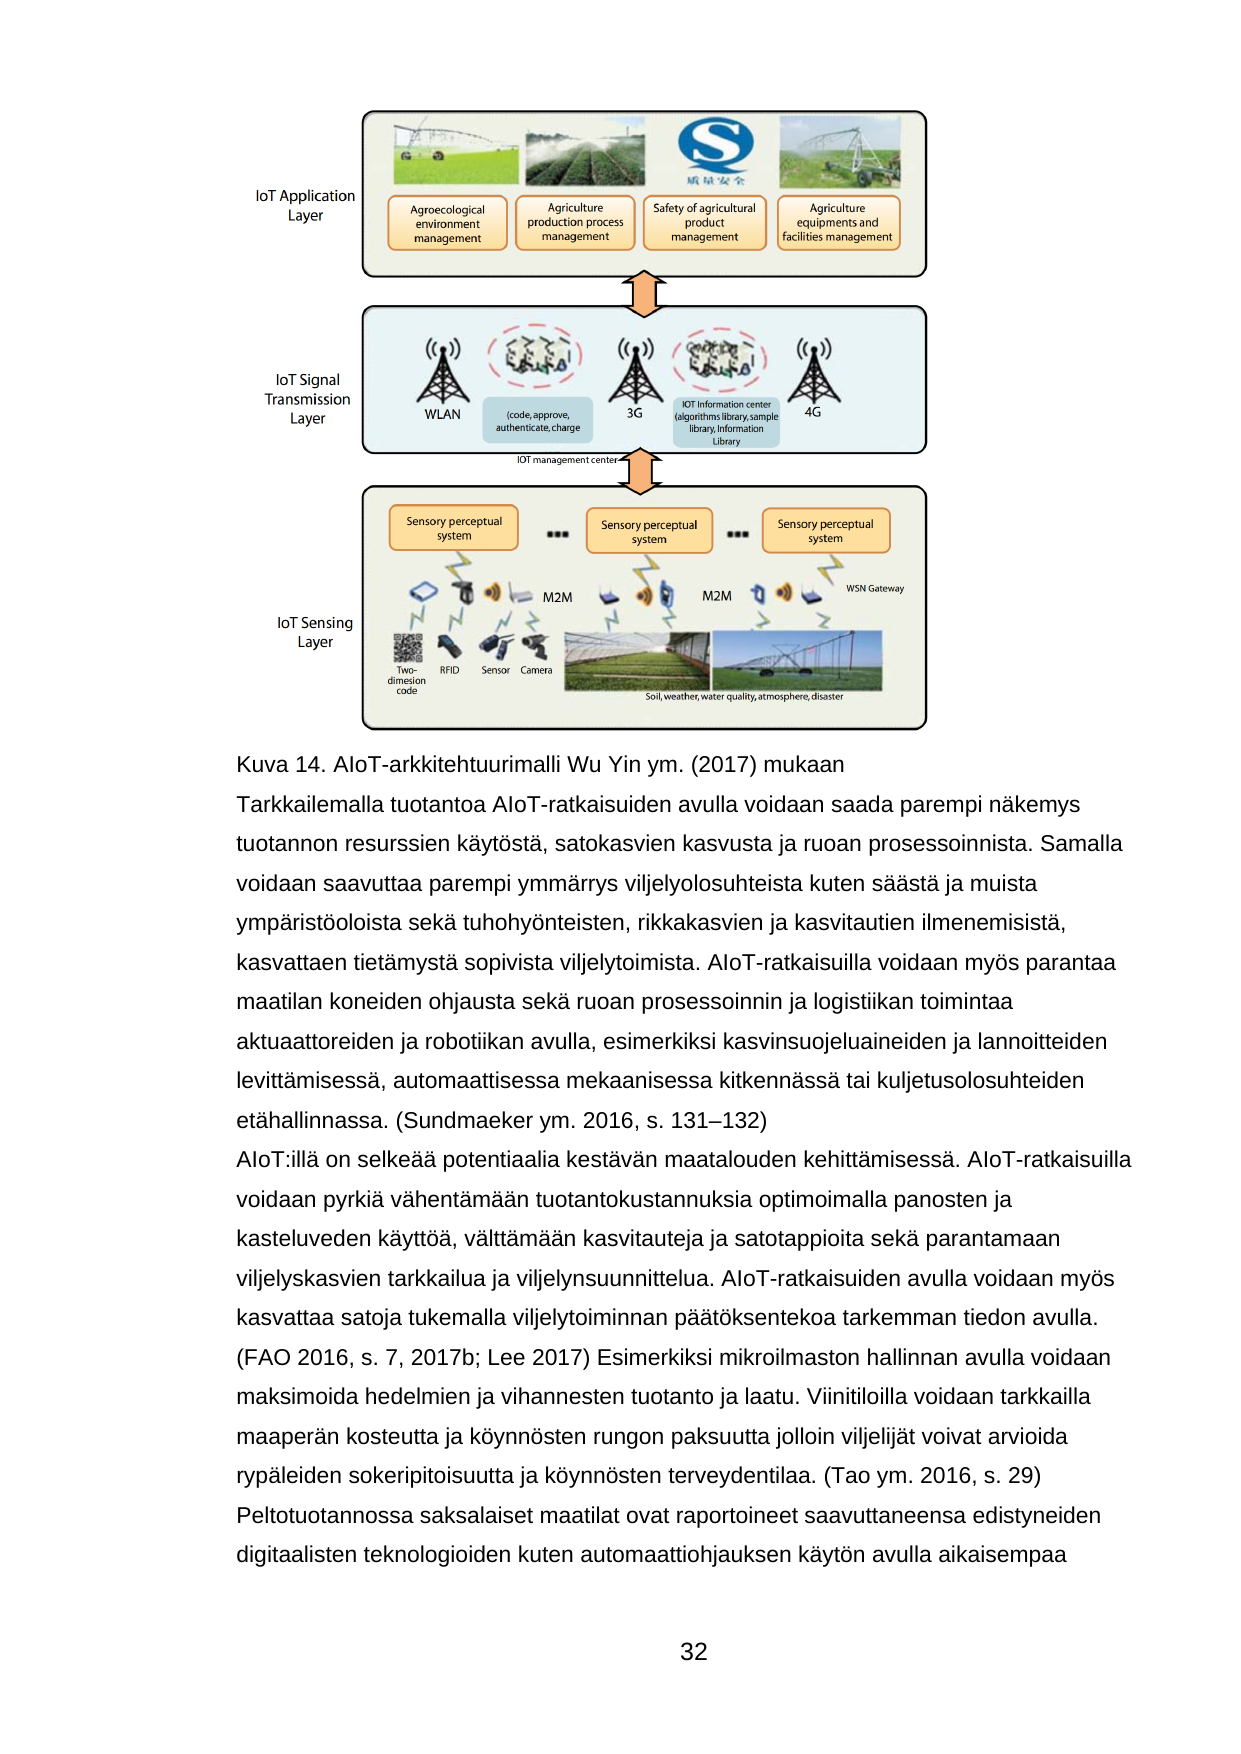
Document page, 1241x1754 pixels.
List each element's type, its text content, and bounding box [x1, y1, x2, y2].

text Tarkkailemalla tuotantoa AIoT-ratkaisuiden avulla voidaan saada parempi näkemys tuotannon resurssien käytöstä, satokasvien kasvusta ja ruoan prosessoinnista. Samalla voidaan saavuttaa parempi ymmärrys viljelyolosuhteista kuten säästä ja muista ympäristöoloista sekä tuhohyönteisten, rikkakasvien ja kasvitautien ilmenemisistä, kasvattaen tietämystä sopivista viljelytoimista. AIoT-ratkaisuilla voidaan myös parantaa maatilan koneiden ohjausta sekä ruoan prosessoinnin ja logistiikan toimintaa aktuaattoreiden ja robotiikan avulla, esimerkiksi kasvinsuojeluaineiden ja lannoitteiden levittämisessä, automaattisessa mekaanisessa kitkennässä tai kuljetusolosuhteiden etähallinnassa. (Sundmaeker ym. 2016, s. 131–132) [236, 791, 1152, 1133]
picture [236, 98, 945, 739]
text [236, 1146, 1152, 1567]
text Kuva 14. AIoT-arkkitehtuurimalli Wu Yin ym. (2017) mukaan [236, 751, 1152, 778]
